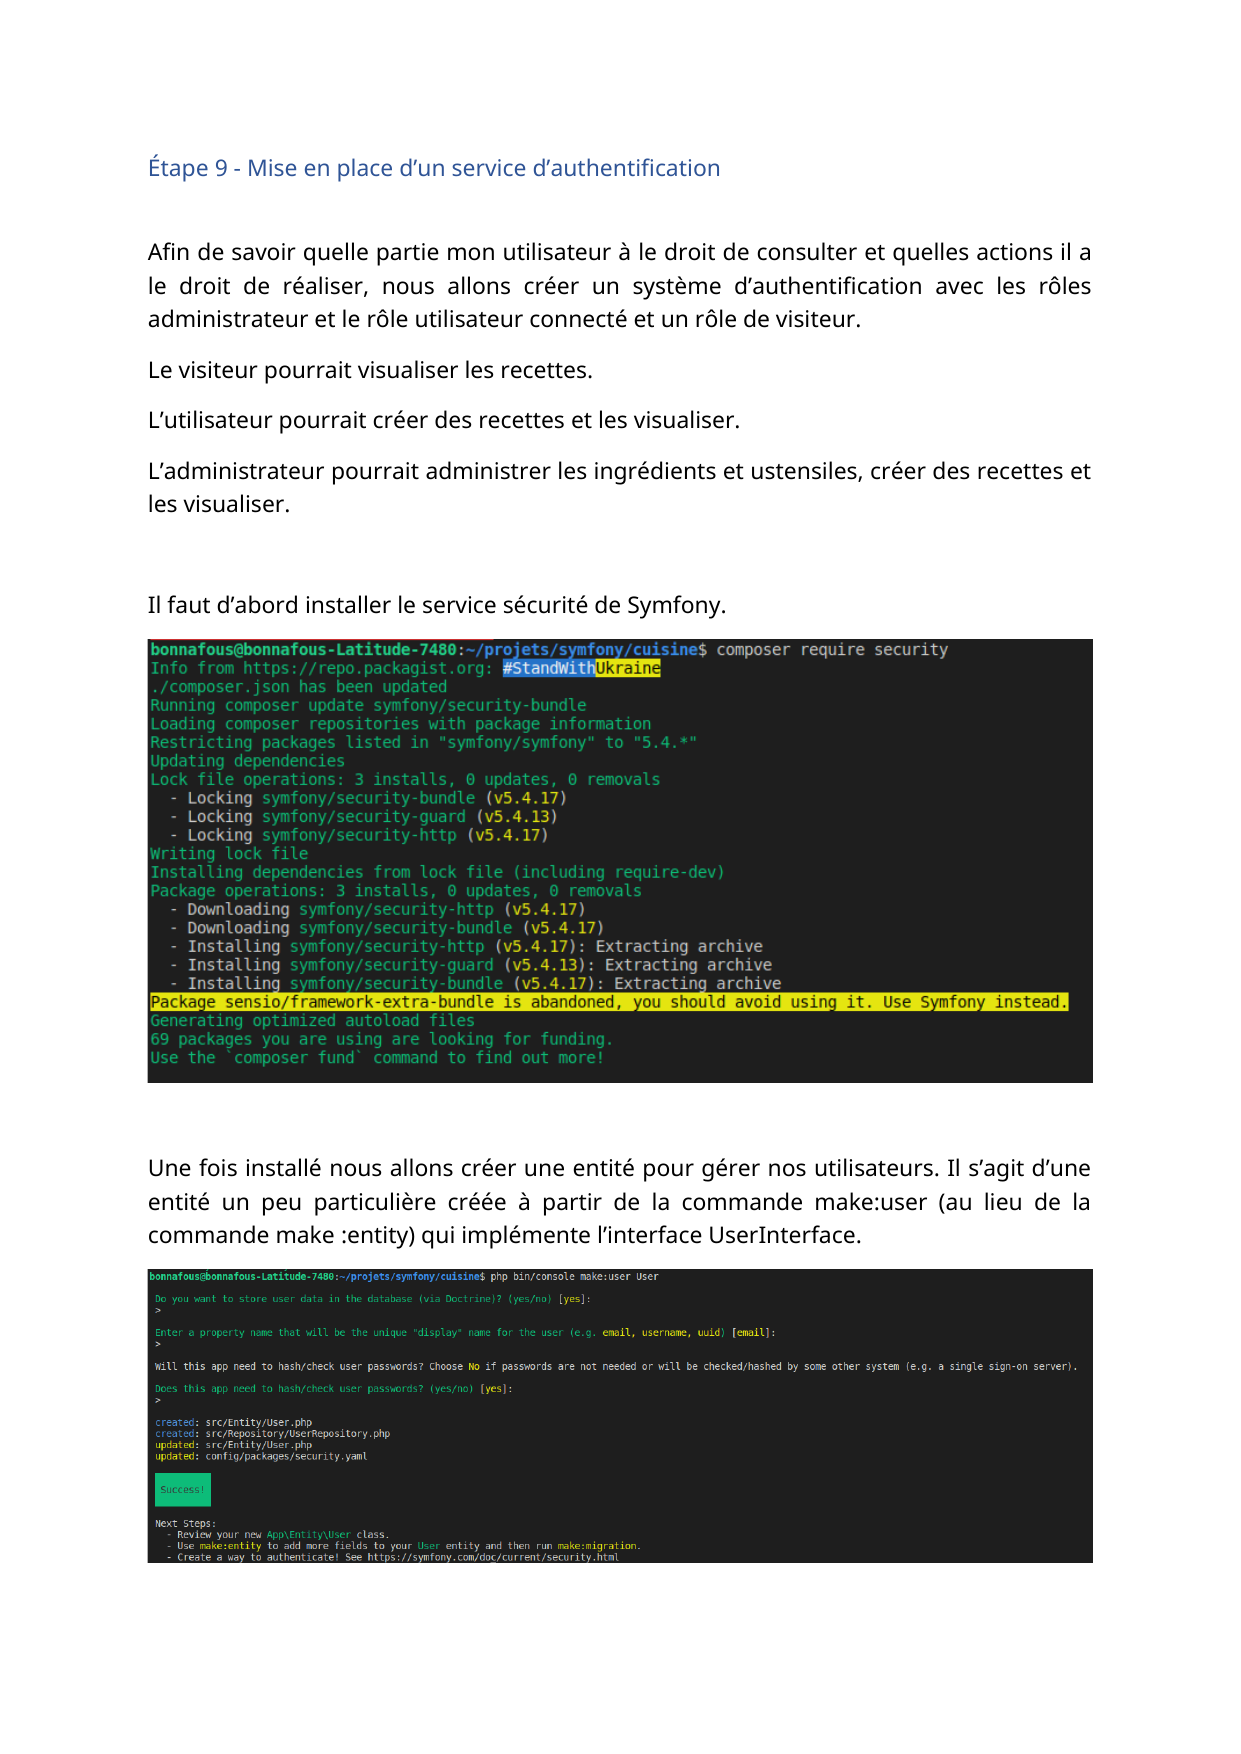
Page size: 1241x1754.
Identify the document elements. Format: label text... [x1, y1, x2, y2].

picture [147, 1269, 1093, 1563]
text Afin de savoir quelle partie mon utilisateur à le droit de consulter et quelles actions il a le droit de réaliser, nous allons créer un système d’authentification avec les rôles administrateur et le rôle utilisateur connecté et un rôle de visiteur. [148, 236, 1093, 335]
text L’utilisateur pourrait créer des recettes et les visualiser. [148, 404, 1093, 436]
text Il faut d’abord installer le service sécurité de Symfony. [148, 589, 1093, 621]
text L’administrateur pourrait administrer les ingrédients et ustensiles, créer des recettes et les visualiser. [148, 455, 1093, 520]
text Une fois installé nous allons créer une entité pour gérer nos utilisateurs. Il s’agit d’une entité un peu particulière créée à partir de la commande make:user (au lieu de la commande make :entity) qui implémente l’interface UserInterface. [148, 1152, 1093, 1251]
text Le visiteur pourrait visualiser les recettes. [148, 354, 1093, 385]
picture [147, 639, 1093, 1083]
subtitle Étape 9 - Mise en place d’un service d’authentification [148, 152, 1093, 183]
